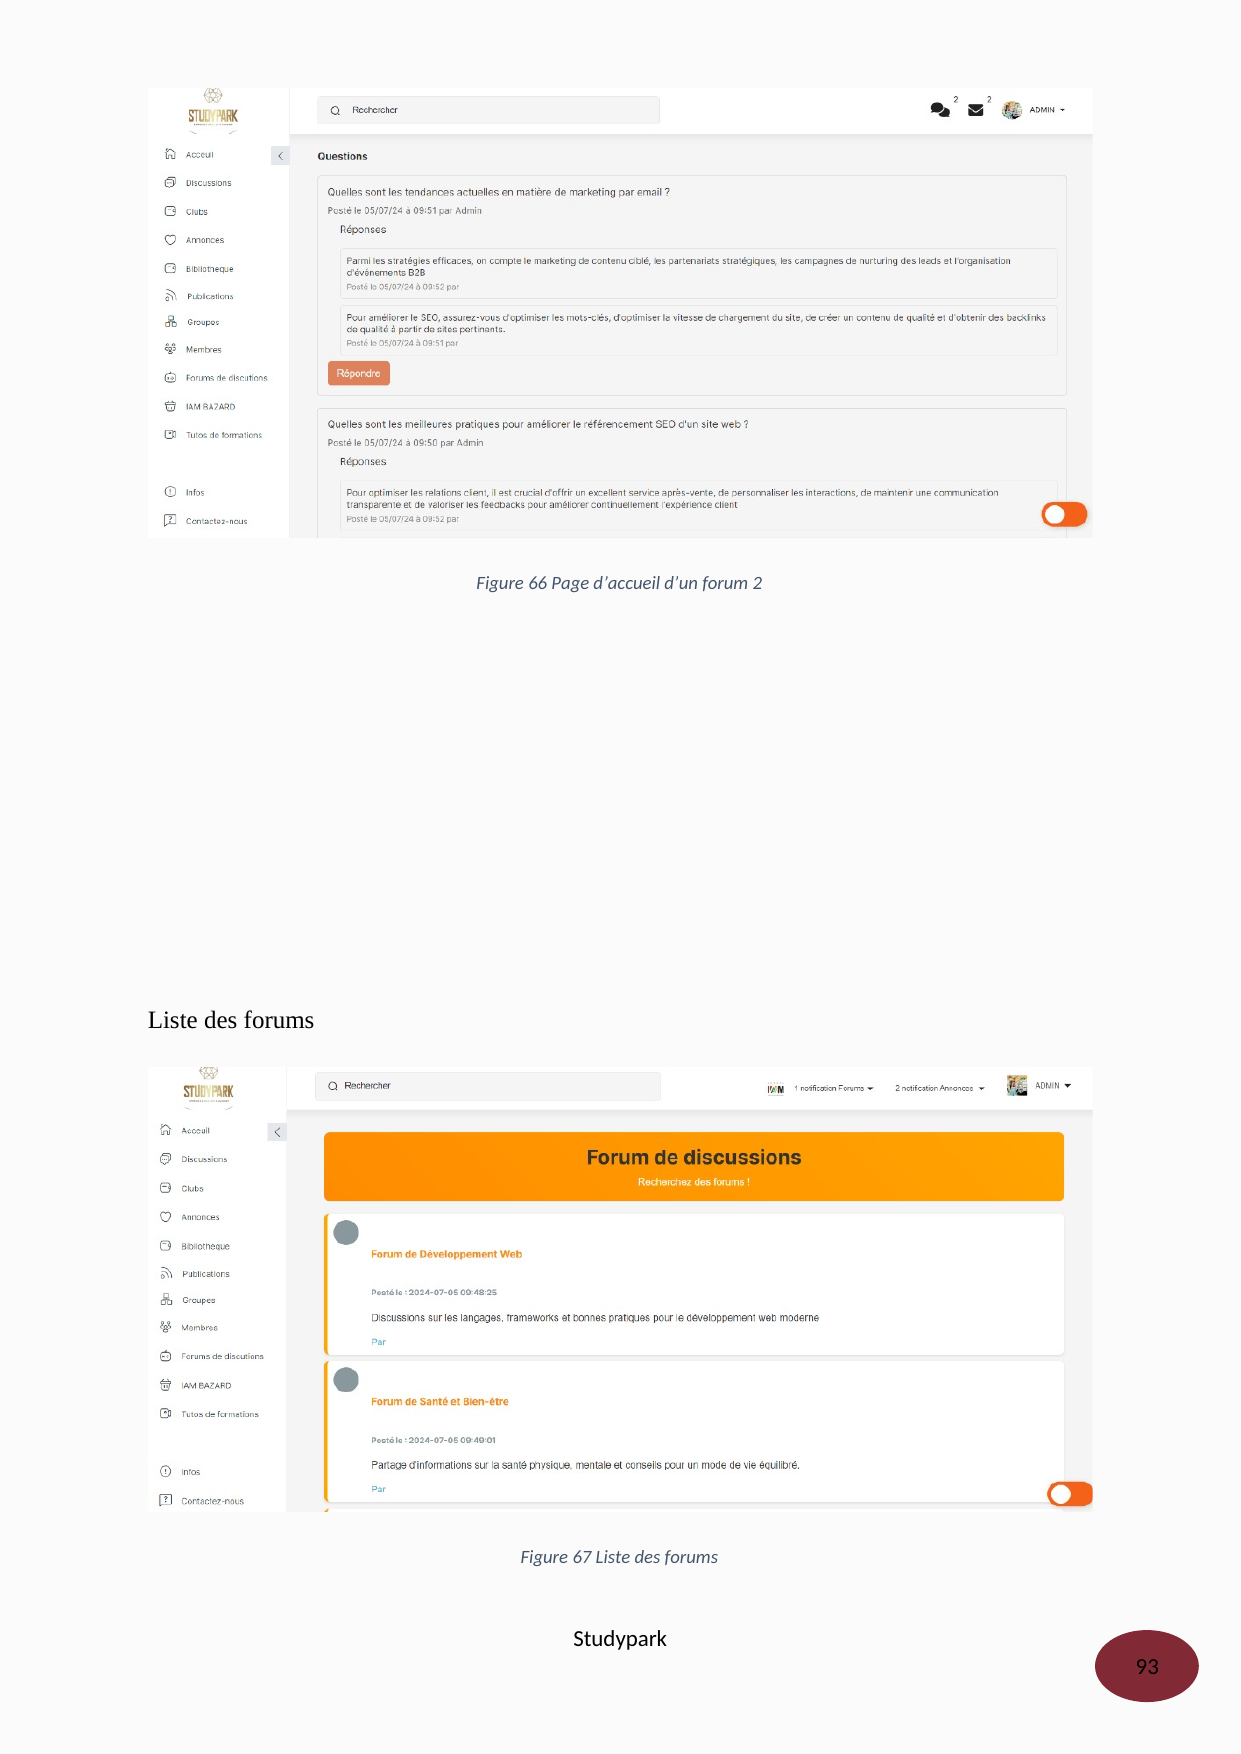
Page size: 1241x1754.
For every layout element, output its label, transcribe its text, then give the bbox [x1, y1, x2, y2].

picture [147, 1067, 1093, 1512]
picture [147, 88, 1093, 538]
text Liste des forums [148, 1005, 1093, 1034]
